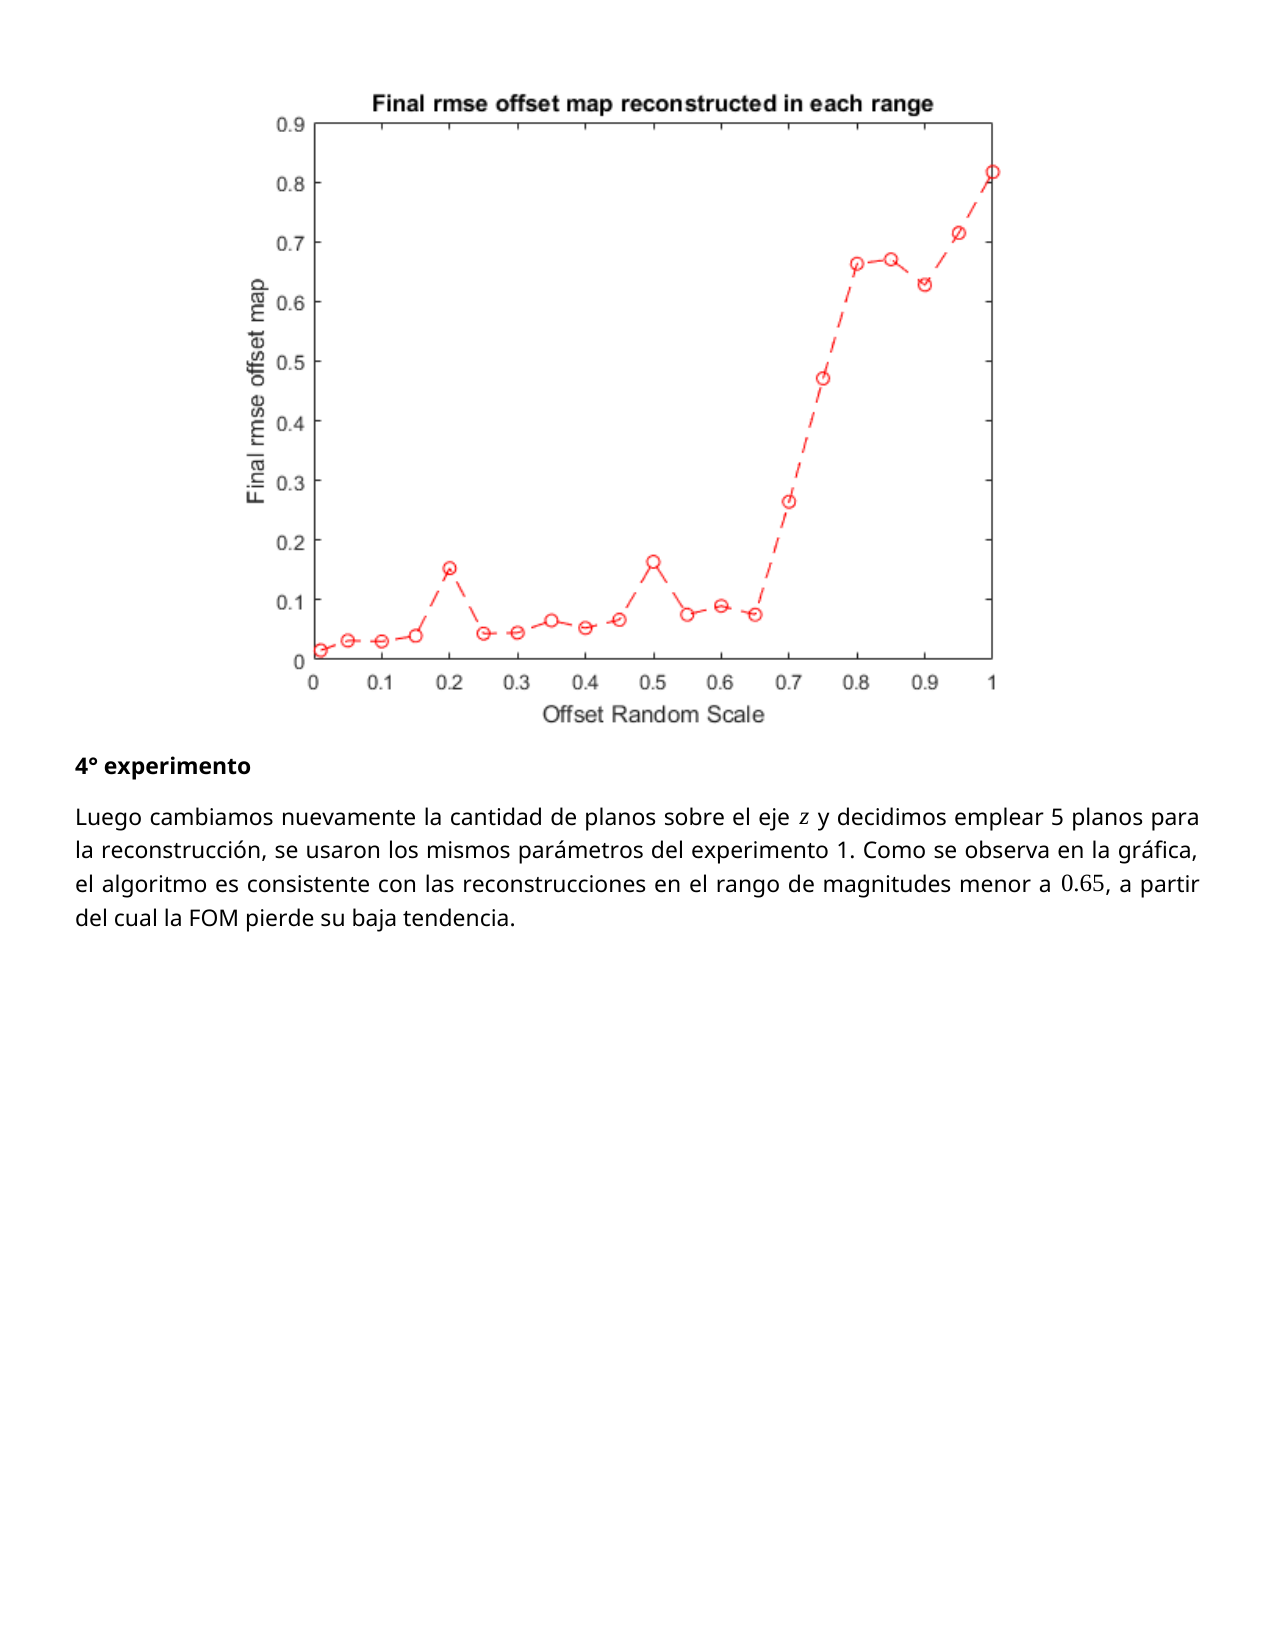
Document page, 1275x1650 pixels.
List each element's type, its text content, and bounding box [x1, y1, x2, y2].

text Luego cambiamos nuevamente la cantidad de planos sobre el eje y decidimos emplear 5 planos para la reconstrucción, se usaron los mismos parámetros del experimento 1. Como se observa en la gráfica, el algoritmo es consistente con las reconstrucciones en el rango de magnitudes menor a , a partir del cual la FOM pierde su baja tendencia. [75, 801, 1200, 933]
text 4° experimento [75, 750, 1200, 781]
picture [200, 75, 1075, 732]
